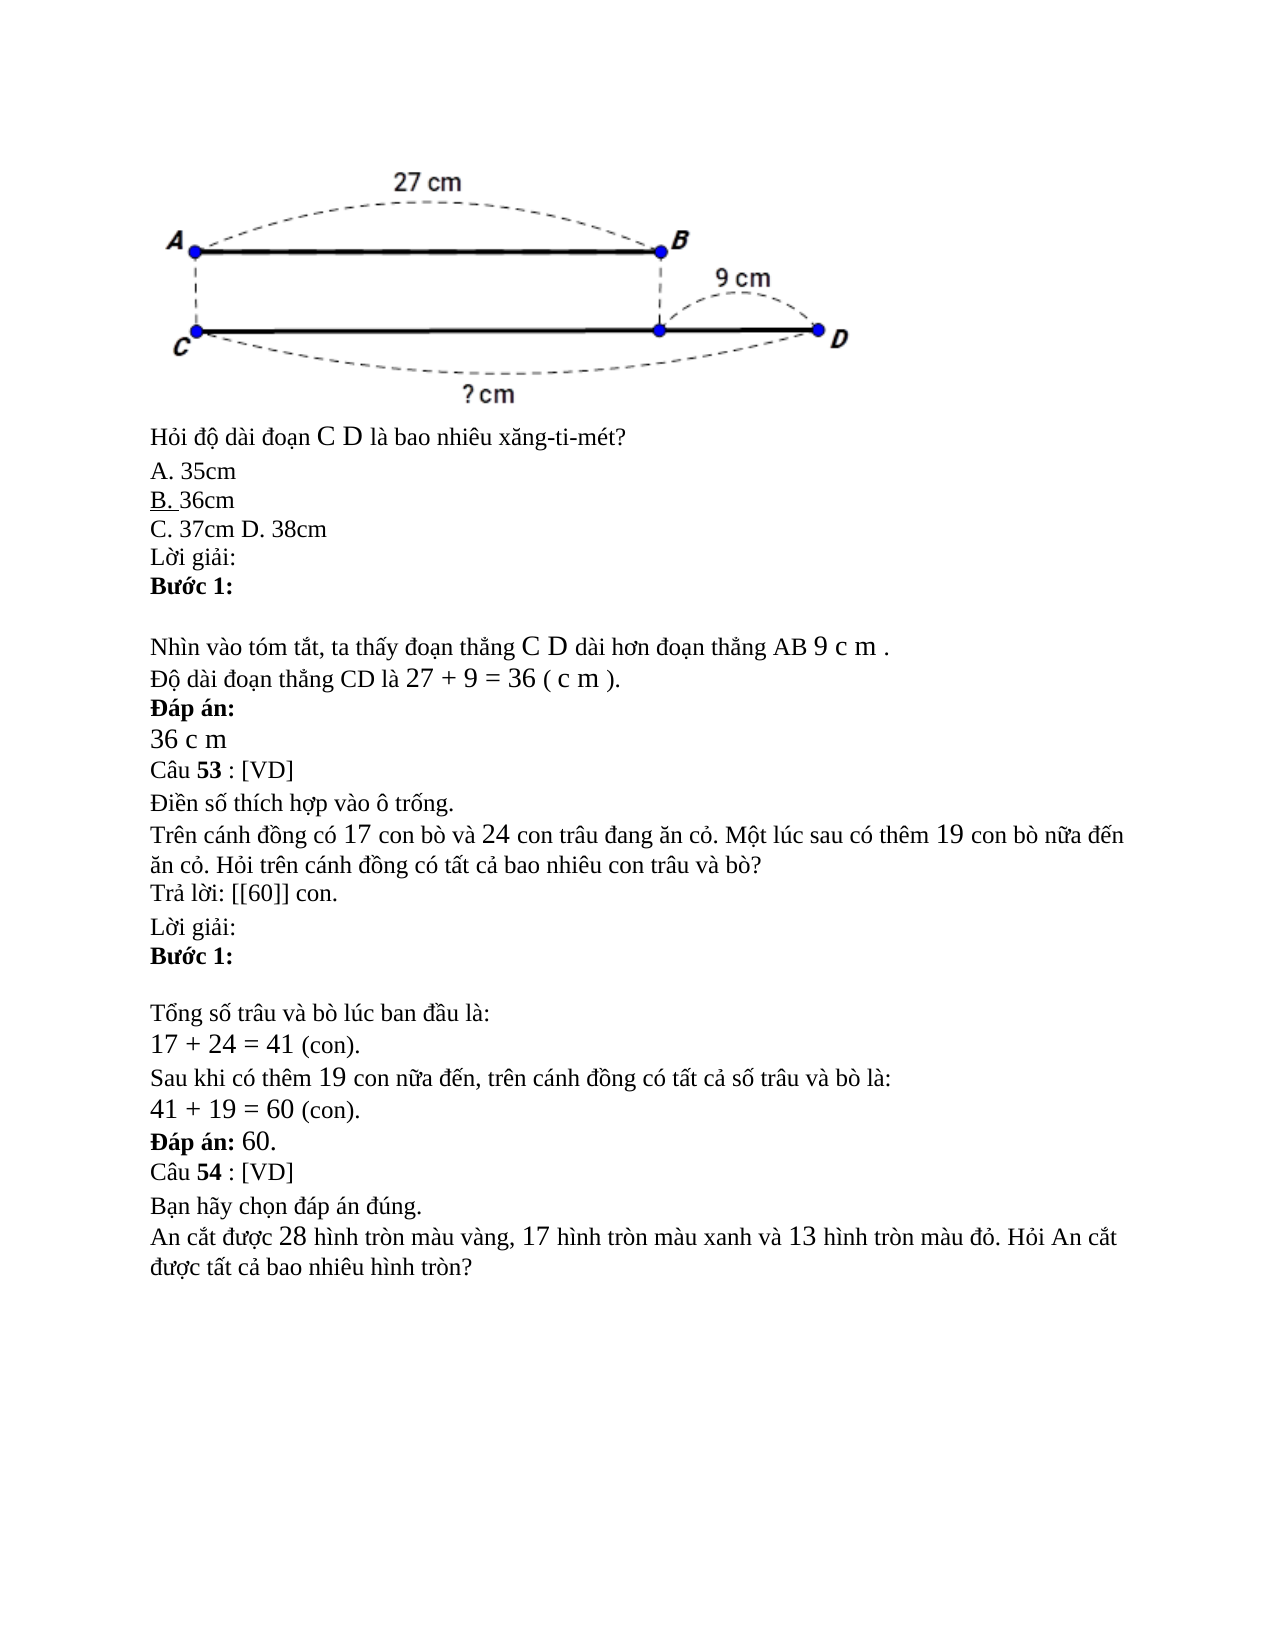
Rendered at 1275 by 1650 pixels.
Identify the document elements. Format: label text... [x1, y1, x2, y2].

text Câu 53 : [VD] [150, 755, 1125, 783]
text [150, 1191, 1125, 1281]
picture [150, 150, 859, 419]
text Lời giải: [150, 912, 1125, 941]
text Lời giải: [150, 542, 1125, 571]
text Bước 1: [150, 571, 1125, 600]
text C. 37cm D. 38cm [150, 514, 1125, 542]
text A. 35cm [150, 456, 1125, 485]
text Nhìn vào tóm tắt, ta thấy đoạn thẳng C D dài hơn đoạn thẳng AB 9 c m . Độ dài đoạn thẳng CD là 27 + 9 = 36 ( c m ). Đáp án: 36 c m [150, 600, 1125, 755]
text Tổng số trâu và bò lúc ban đầu là: 17 + 24 = 41 (con). Sau khi có thêm 19 con nữa đến, trên cánh đồng có tất cả số trâu và bò là: 41 + 19 = 60 (con). Đáp án: 60. [150, 970, 1125, 1157]
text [150, 150, 1125, 451]
text B. 36cm [150, 485, 1125, 514]
text Điền số thích hợp vào ô trống. Trên cánh đồng có 17 con bò và 24 con trâu đang ăn cỏ. Một lúc sau có thêm 19 con bò nữa đến ăn cỏ. Hỏi trên cánh đồng có tất cả bao nhiêu con trâu và bò? Trả lời: [[60]] con. [150, 788, 1125, 907]
text Câu 54 : [VD] [150, 1157, 1125, 1186]
text Bước 1: [150, 941, 1125, 970]
